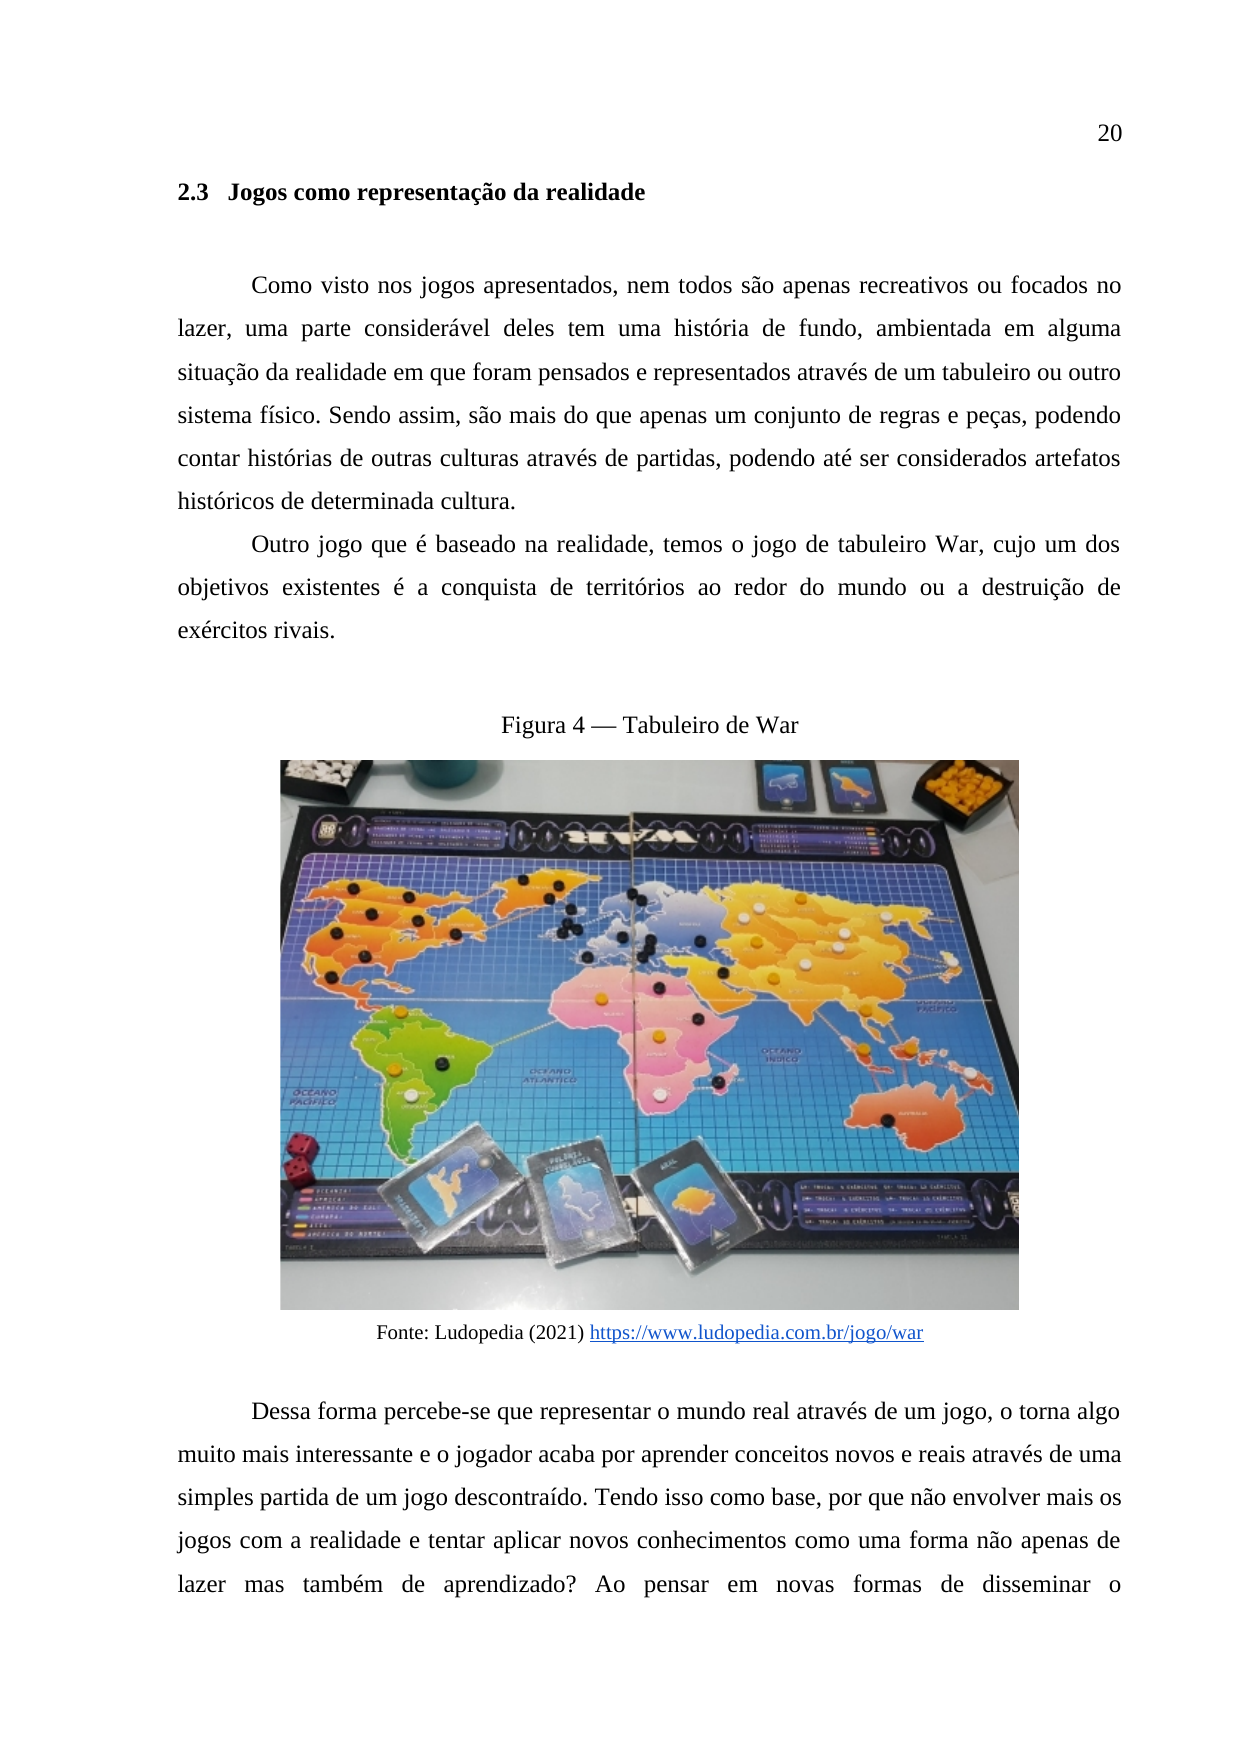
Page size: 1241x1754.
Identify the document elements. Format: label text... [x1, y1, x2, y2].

text Outro jogo que é baseado na realidade, temos o jogo de tabuleiro War, cujo um dos objetivos existentes é a conquista de territórios ao redor do mundo ou a destruição de exércitos rivais. [177, 529, 1122, 644]
text Fonte: Ludopedia (2021) https://www.ludopedia.com.br/jogo/war [177, 1320, 1122, 1344]
text Figura 4 ― Tabuleiro de War [177, 711, 1122, 739]
text Como visto nos jogos apresentados, nem todos são apenas recreativos ou focados no lazer, uma parte considerável deles tem uma história de fundo, ambientada em alguma situação da realidade em que foram pensados e representados através de um tabuleiro ou outro sistema físico. Sendo assim, são mais do que apenas um conjunto de regras e peças, podendo contar histórias de outras culturas através de partidas, podendo até ser considerados artefatos históricos de determinada cultura. [177, 270, 1122, 515]
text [177, 1396, 1122, 1597]
text Jogos como representação da realidade [177, 177, 1122, 206]
picture [280, 760, 1019, 1310]
